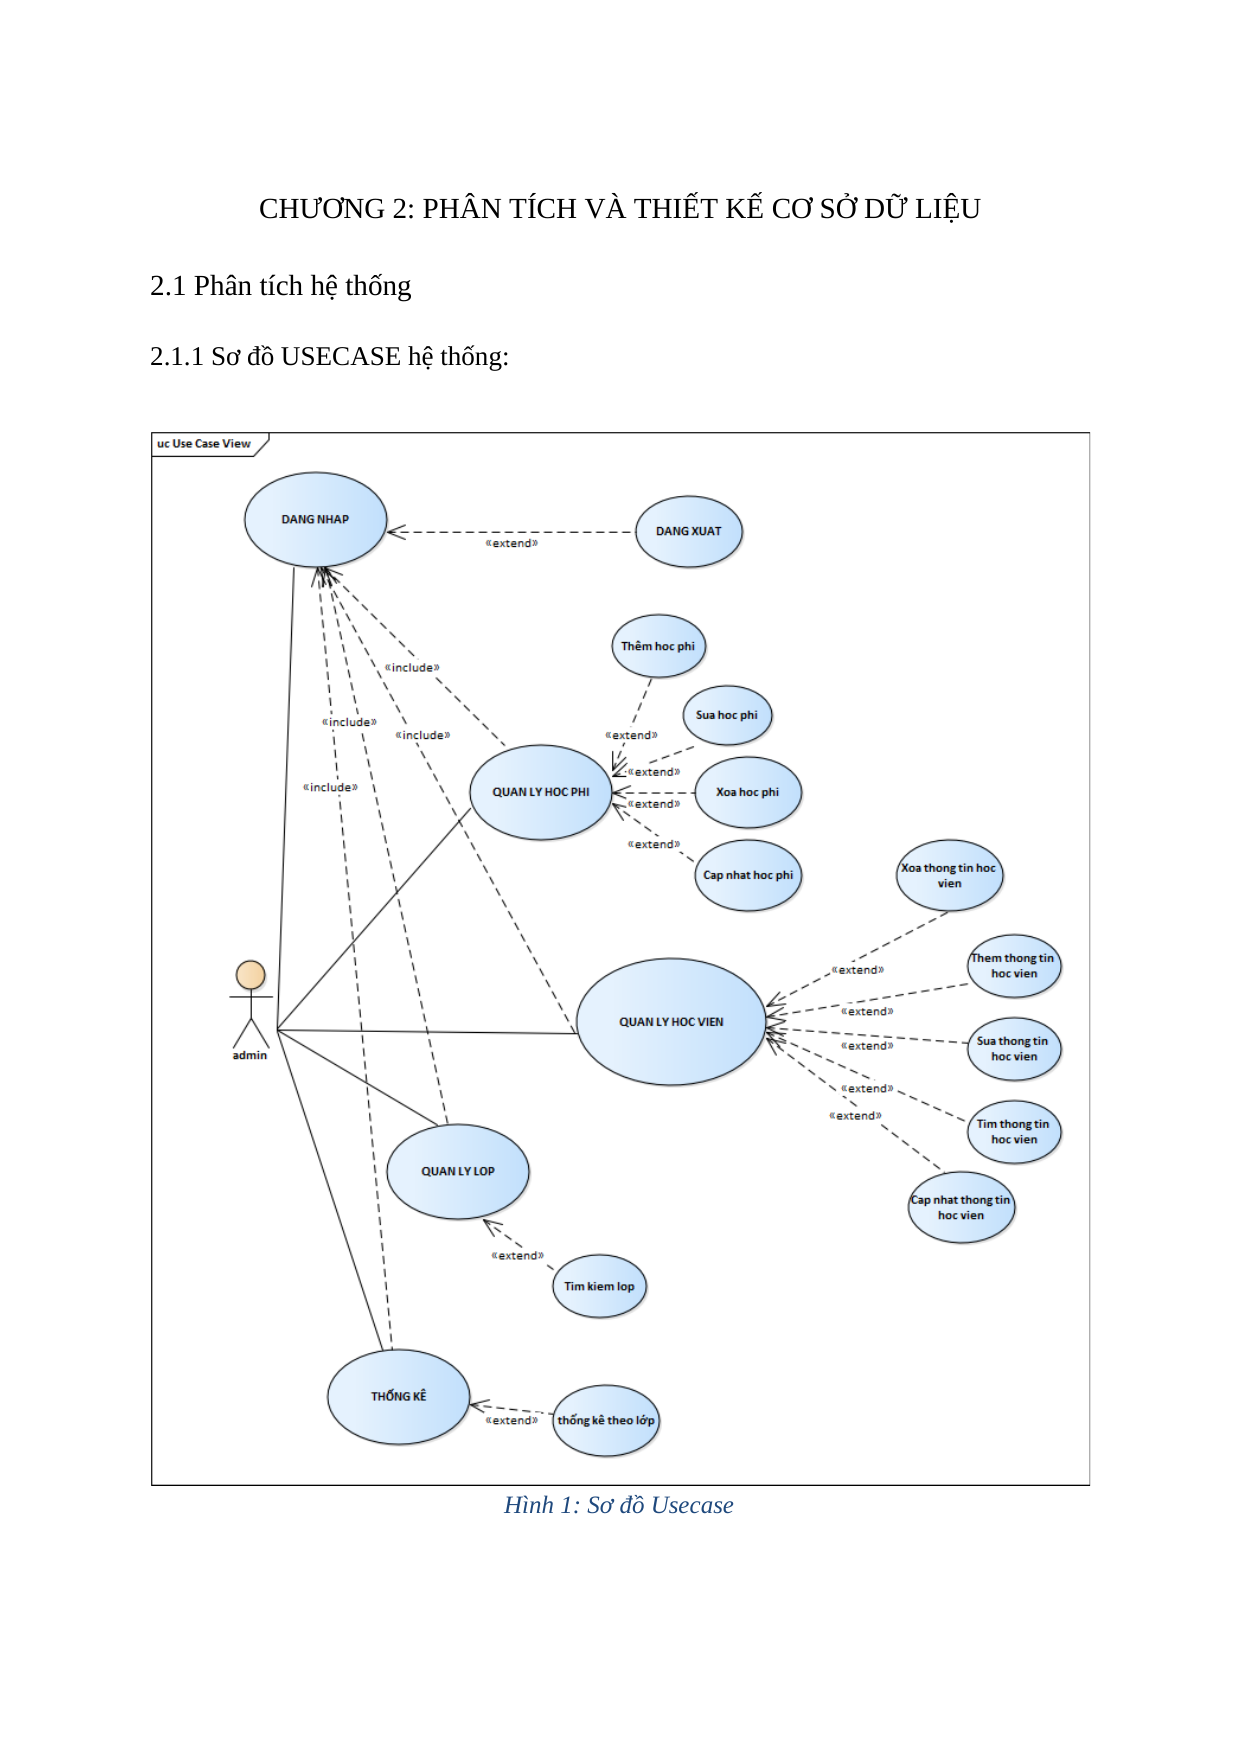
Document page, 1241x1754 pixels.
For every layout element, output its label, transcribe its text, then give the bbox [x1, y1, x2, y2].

text 2.1 Phân tích hệ thống [150, 268, 1090, 301]
subtitle 2.1.1 Sơ đồ USECASE hệ thống: [150, 339, 1090, 371]
text Hình 1: Sơ đồ Usecase [150, 1491, 1090, 1519]
picture [150, 431, 1091, 1486]
text CHƯƠNG 2: PHÂN TÍCH VÀ THIẾT KẾ CƠ SỞ DỮ LIỆU [150, 192, 1090, 225]
